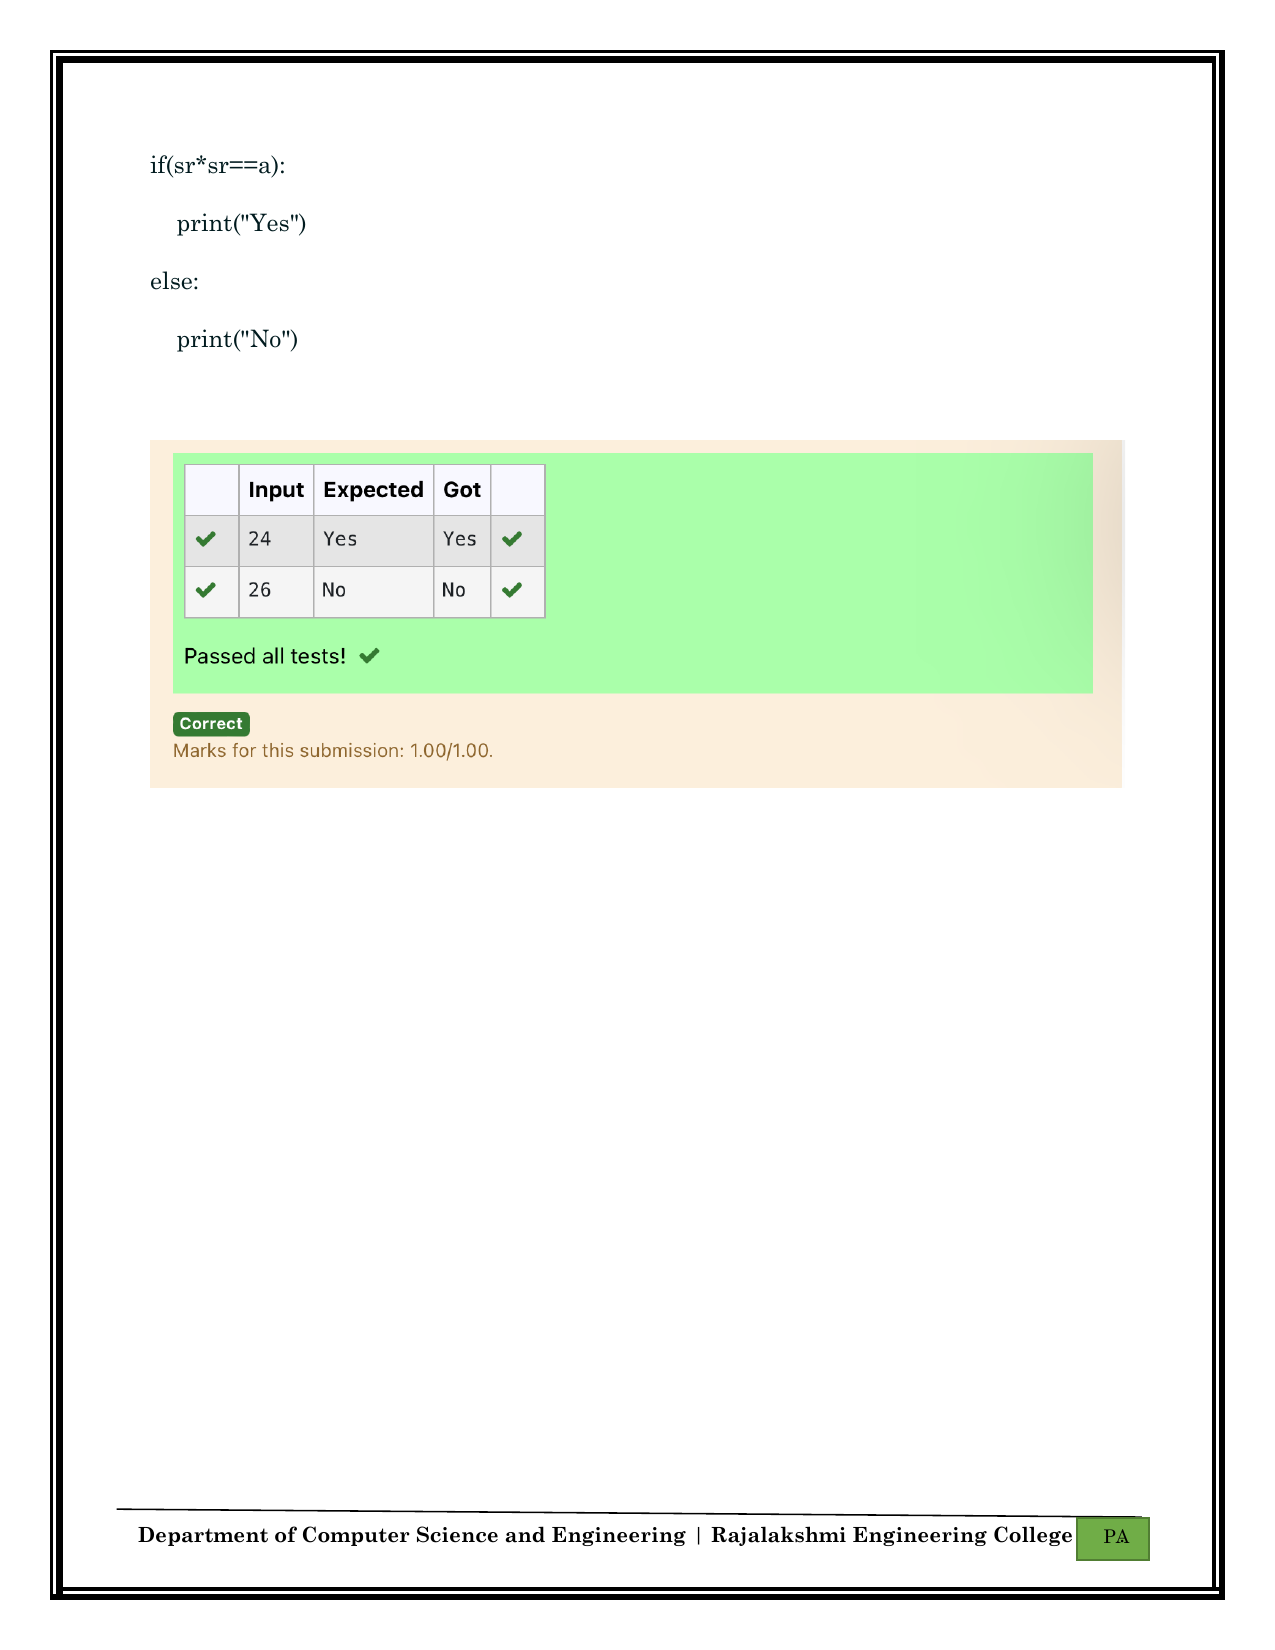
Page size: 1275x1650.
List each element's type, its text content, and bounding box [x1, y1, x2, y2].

text if(sr*sr==a): [150, 150, 1125, 179]
picture [150, 440, 1125, 788]
text print("Yes") [150, 208, 1125, 237]
text else: [150, 266, 1125, 295]
text print("No") [150, 324, 1125, 353]
